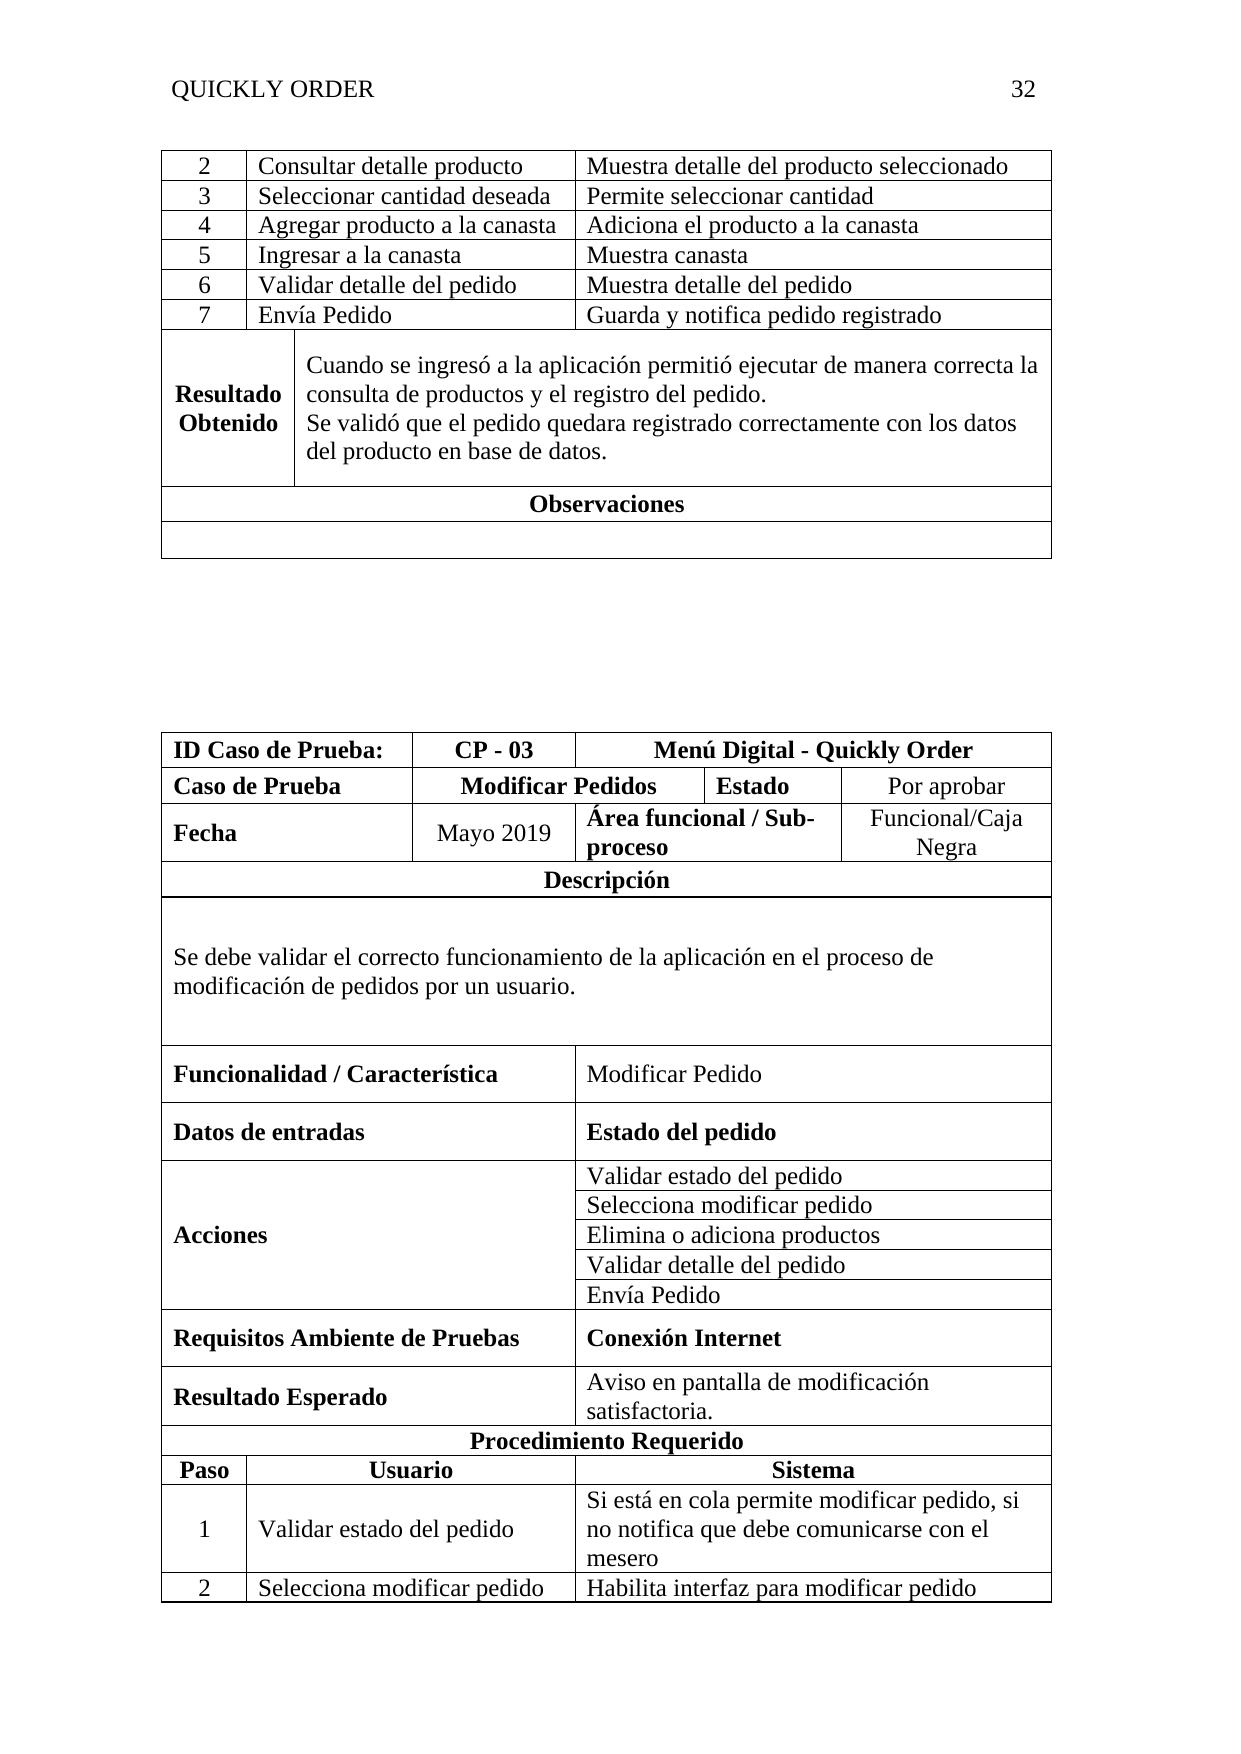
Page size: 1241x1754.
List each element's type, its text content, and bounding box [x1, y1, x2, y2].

table_cell Usuario [247, 1456, 575, 1484]
table_cell Consultar detalle producto [247, 151, 575, 180]
table_cell Guarda y notifica pedido registrado [576, 300, 1051, 329]
table_cell Aviso en pantalla de modificación satisfactoria. [576, 1367, 1051, 1425]
table_cell Modificar Pedidos [413, 768, 704, 802]
table_cell Habilita interfaz para modificar pedido [576, 1573, 1051, 1601]
table_cell Estado [705, 768, 841, 802]
table_cell Fecha [162, 804, 412, 861]
table_cell Selecciona modificar pedido [247, 1573, 575, 1601]
table_cell Agregar producto a la canasta [247, 211, 575, 239]
table_cell Procedimiento Requerido [162, 1426, 1051, 1454]
table_cell Descripción [162, 862, 1051, 896]
table_cell Por aprobar [842, 768, 1051, 802]
table_cell Muestra detalle del producto seleccionado [576, 151, 1051, 180]
table_cell Sistema [576, 1456, 1051, 1484]
table_cell Observaciones [162, 487, 1051, 521]
table_cell Elimina o adiciona productos [576, 1220, 1051, 1249]
table_cell 2 [162, 1573, 246, 1601]
table_cell Área funcional / Sub-proceso [576, 804, 841, 861]
table_cell Muestra detalle del pedido [576, 270, 1051, 299]
table_cell Adiciona el producto a la canasta [576, 211, 1051, 239]
table_cell Mayo 2019 [413, 804, 575, 861]
table_cell Permite seleccionar cantidad [576, 181, 1051, 209]
table_cell 5 [162, 240, 246, 269]
table_cell Funcional/Caja Negra [842, 804, 1051, 861]
table_header ID Caso de Prueba: [162, 733, 412, 767]
table_cell Datos de entradas [162, 1103, 575, 1160]
table_cell Ingresar a la canasta [247, 240, 575, 269]
table_cell 3 [162, 181, 246, 209]
table_cell Requisitos Ambiente de Pruebas [162, 1310, 575, 1366]
table_cell Se debe validar el correcto funcionamiento de la aplicación en el proceso de modificación de pedidos por un usuario. [162, 898, 1051, 1045]
table_cell 1 [162, 1485, 246, 1572]
table_cell Si está en cola permite modificar pedido, si no notifica que debe comunicarse con el mesero [576, 1485, 1051, 1572]
table_cell Validar estado del pedido [576, 1161, 1051, 1189]
table_cell Validar detalle del pedido [247, 270, 575, 299]
table_cell Envía Pedido [576, 1280, 1051, 1309]
table_cell Envía Pedido [247, 300, 575, 329]
table_cell Cuando se ingresó a la aplicación permitió ejecutar de manera correcta la consulta de productos y el registro del pedido. Se validó que el pedido quedara registrado correctamente con los datos del producto en base de datos. [295, 330, 1051, 486]
table_cell Resultado Obtenido [162, 330, 294, 486]
table_cell Resultado Esperado [162, 1367, 575, 1425]
table_cell Acciones [162, 1161, 575, 1309]
table_cell Estado del pedido [576, 1103, 1051, 1160]
table_cell [162, 522, 1051, 558]
table_cell Modificar Pedido [576, 1046, 1051, 1102]
table_header CP - 03 [413, 733, 575, 767]
table_cell Funcionalidad / Característica [162, 1046, 575, 1102]
table_cell Muestra canasta [576, 240, 1051, 269]
table_cell Conexión Internet [576, 1310, 1051, 1366]
table_cell Validar estado del pedido [247, 1485, 575, 1572]
table_cell 4 [162, 211, 246, 239]
table_cell Selecciona modificar pedido [576, 1191, 1051, 1219]
table_cell Validar detalle del pedido [576, 1250, 1051, 1279]
table_cell 2 [162, 151, 246, 180]
table_header Menú Digital - Quickly Order [576, 733, 1051, 767]
table_cell Caso de Prueba [162, 768, 412, 802]
table_cell Seleccionar cantidad deseada [247, 181, 575, 209]
table_cell 7 [162, 300, 246, 329]
table_cell 6 [162, 270, 246, 299]
table_cell Paso [162, 1456, 246, 1484]
